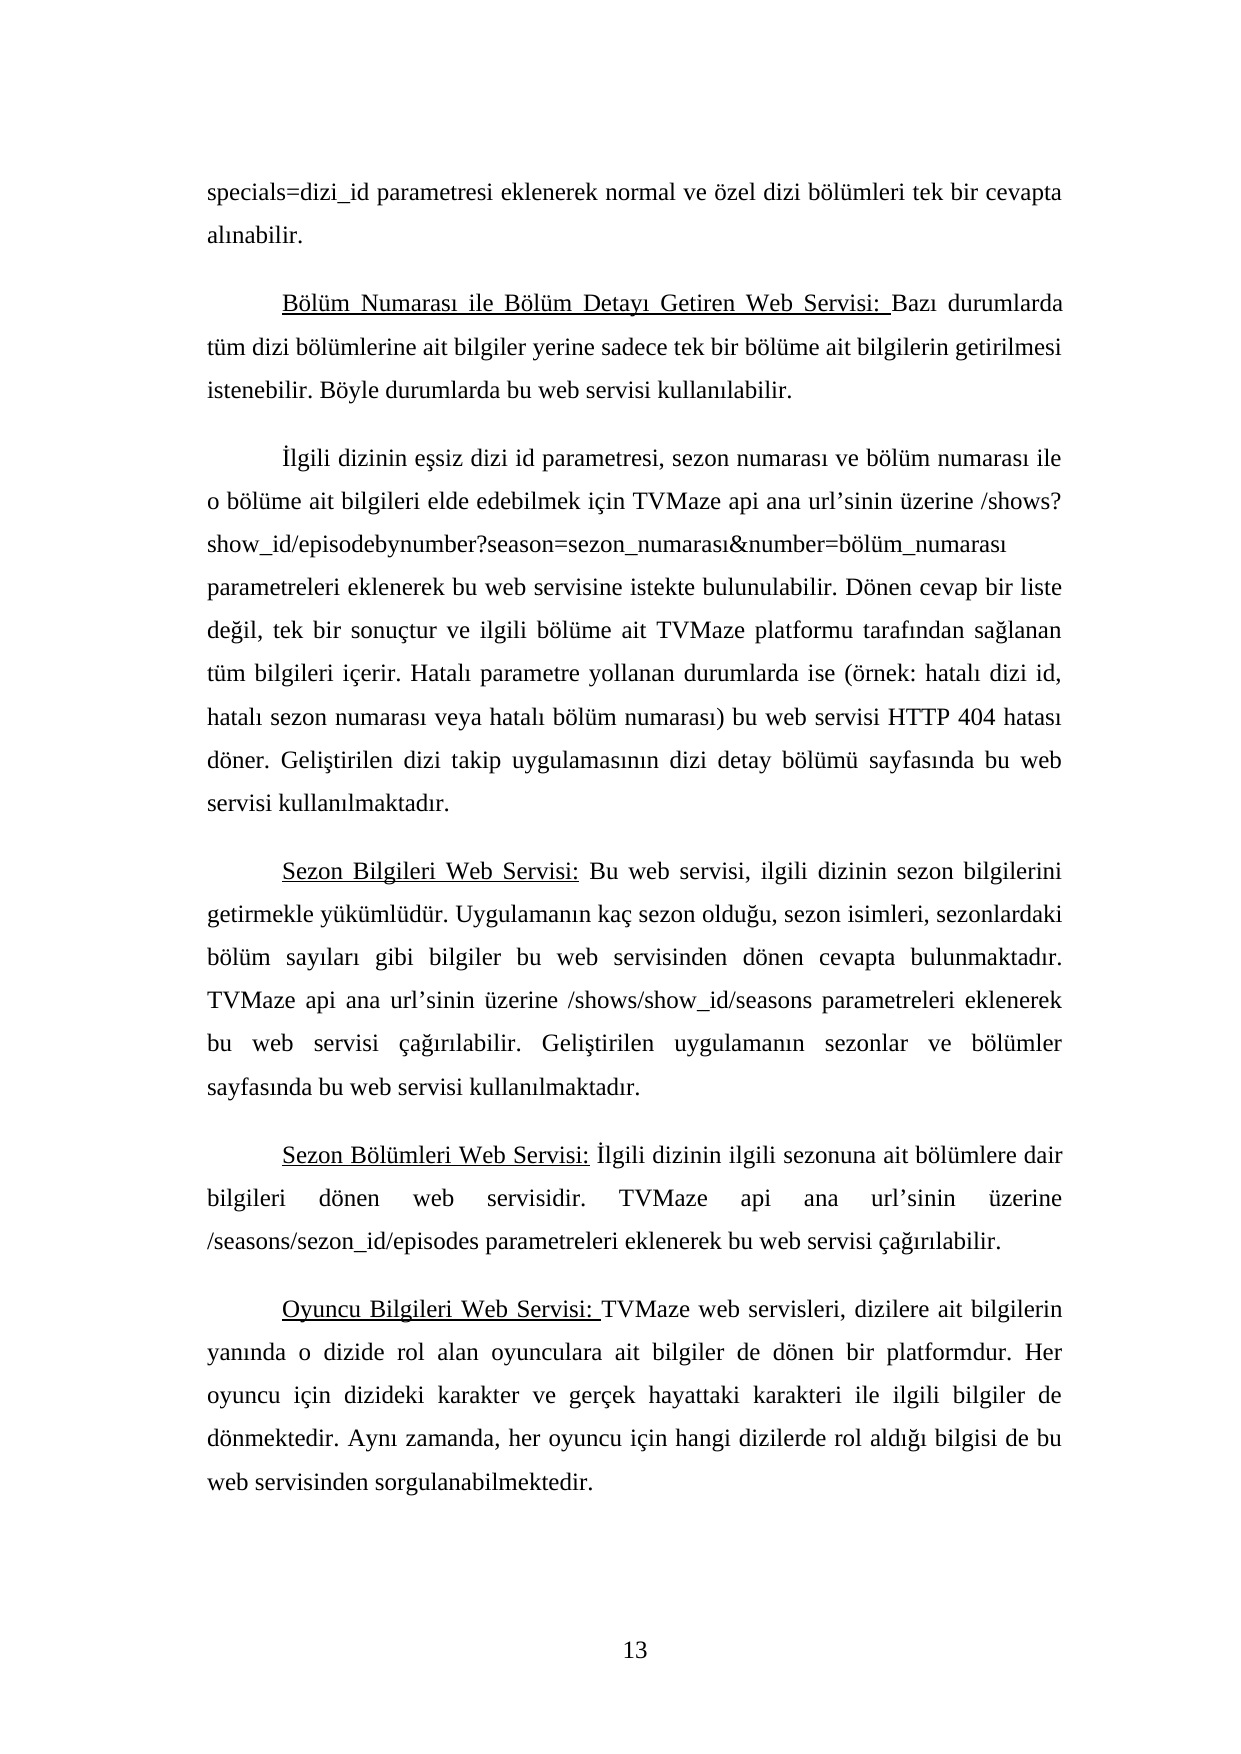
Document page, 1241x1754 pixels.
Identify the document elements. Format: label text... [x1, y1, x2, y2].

text Oyuncu Bilgileri Web Servisi: TVMaze web servisleri, dizilere ait bilgilerin yanında o dizide rol alan oyunculara ait bilgiler de dönen bir platformdur. Her oyuncu için dizideki karakter ve gerçek hayattaki karakteri ile ilgili bilgiler de dönmektedir. Aynı zamanda, her oyuncu için hangi dizilerde rol aldığı bilgisi de bu web servisinden sorgulanabilmektedir. [207, 1294, 1063, 1495]
text Sezon Bilgileri Web Servisi: Bu web servisi, ilgili dizinin sezon bilgilerini getirmekle yükümlüdür. Uygulamanın kaç sezon olduğu, sezon isimleri, sezonlardaki bölüm sayıları gibi bilgiler bu web servisinden dönen cevapta bulunmaktadır. TVMaze api ana url’sinin üzerine /shows/show_id/seasons parametreleri eklenerek bu web servisi çağırılabilir. Geliştirilen uygulamanın sezonlar ve bölümler sayfasında bu web servisi kullanılmaktadır. [207, 856, 1063, 1100]
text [207, 177, 1063, 249]
text İlgili dizinin eşsiz dizi id parametresi, sezon numarası ve bölüm numarası ile o bölüme ait bilgileri elde edebilmek için TVMaze api ana url’sinin üzerine /shows?show_id/episodebynumber?season=sezon_numarası&number=bölüm_numarası parametreleri eklenerek bu web servisine istekte bulunulabilir. Dönen cevap bir liste değil, tek bir sonuçtur ve ilgili bölüme ait TVMaze platformu tarafından sağlanan tüm bilgileri içerir. Hatalı parametre yollanan durumlarda ise (örnek: hatalı dizi id, hatalı sezon numarası veya hatalı bölüm numarası) bu web servisi HTTP 404 hatası döner. Geliştirilen dizi takip uygulamasının dizi detay bölümü sayfasında bu web servisi kullanılmaktadır. [207, 443, 1063, 817]
text Bölüm Numarası ile Bölüm Detayı Getiren Web Servisi: Bazı durumlarda tüm dizi bölümlerine ait bilgiler yerine sadece tek bir bölüme ait bilgilerin getirilmesi istenebilir. Böyle durumlarda bu web servisi kullanılabilir. [207, 288, 1063, 403]
text Sezon Bölümleri Web Servisi: İlgili dizinin ilgili sezonuna ait bölümlere dair bilgileri dönen web servisidir. TVMaze api ana url’sinin üzerine /seasons/sezon_id/episodes parametreleri eklenerek bu web servisi çağırılabilir. [207, 1140, 1063, 1255]
